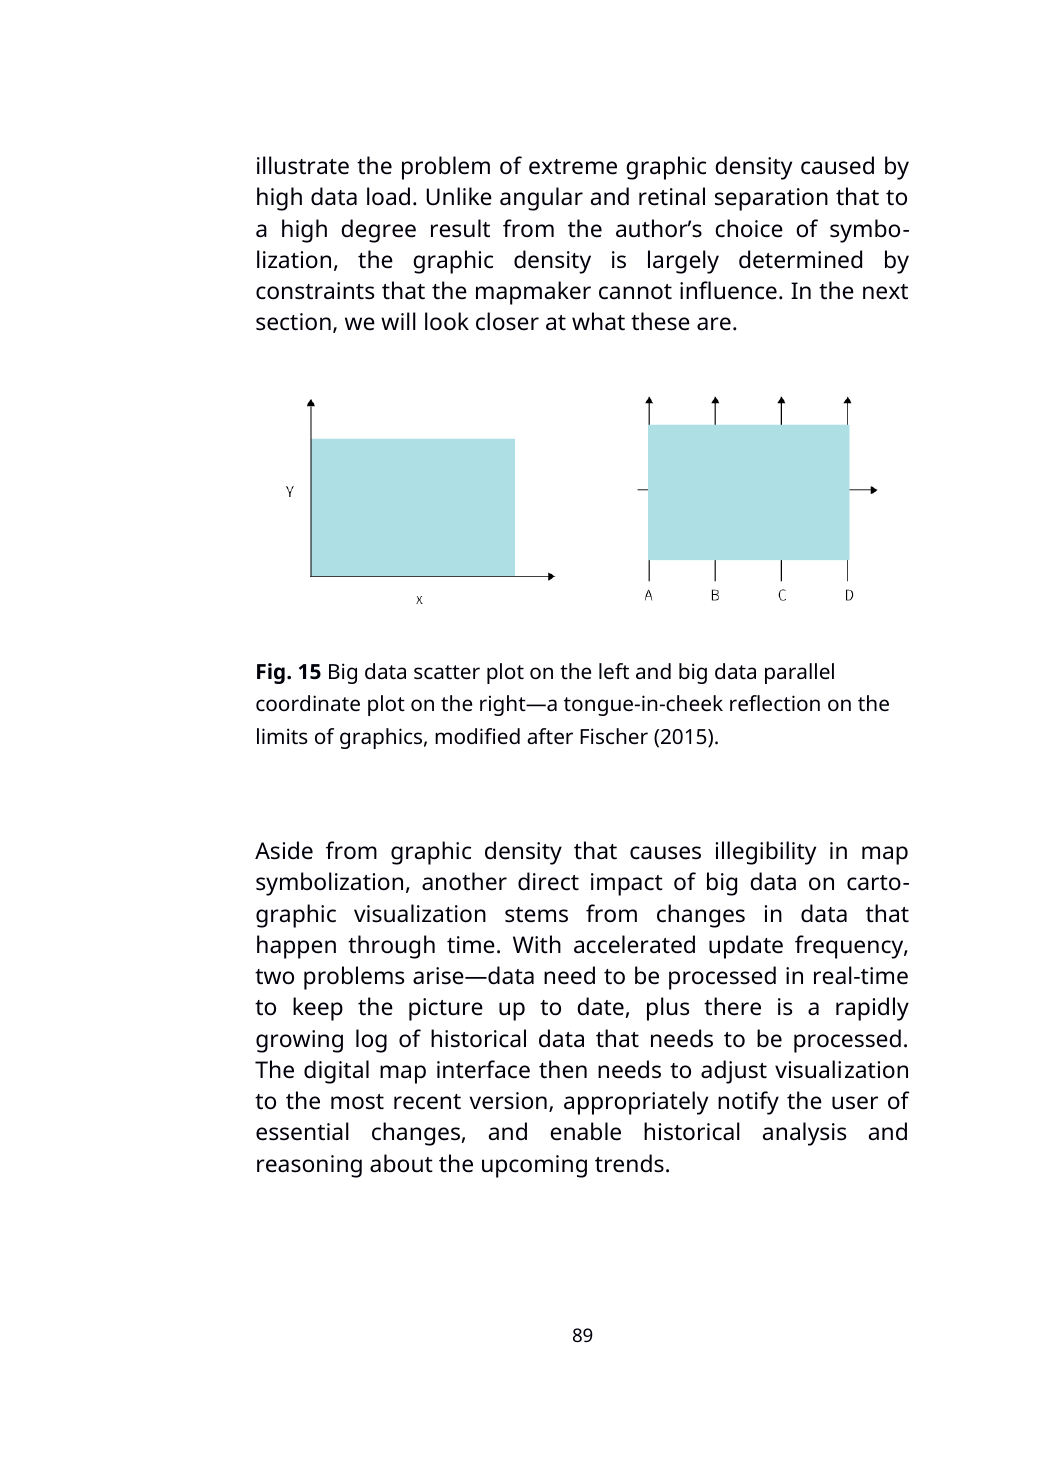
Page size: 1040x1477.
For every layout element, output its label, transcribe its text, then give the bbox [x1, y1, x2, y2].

text Aside from graphic density that causes illegibility in map symbolization, another direct impact of big data on cartographic visualization stems from changes in data that happen through time. With accelerated update frequency, two problems arise—data need to be processed in real-time to keep the picture up to date, plus there is a rapidly growing log of historical data that needs to be processed. The digital map interface then needs to adjust visualization to the most recent version, appropriately notify the user of essential changes, and enable historical analysis and reasoning about the upcoming trends. [255, 835, 910, 1179]
text Fig. 15 Big data scatter plot on the left and big data parallel coordinate plot on the right—a tongue-in-cheek reflection on the limits of graphics, modified after Fischer (2015). [255, 657, 910, 751]
picture [255, 356, 910, 637]
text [255, 150, 910, 337]
